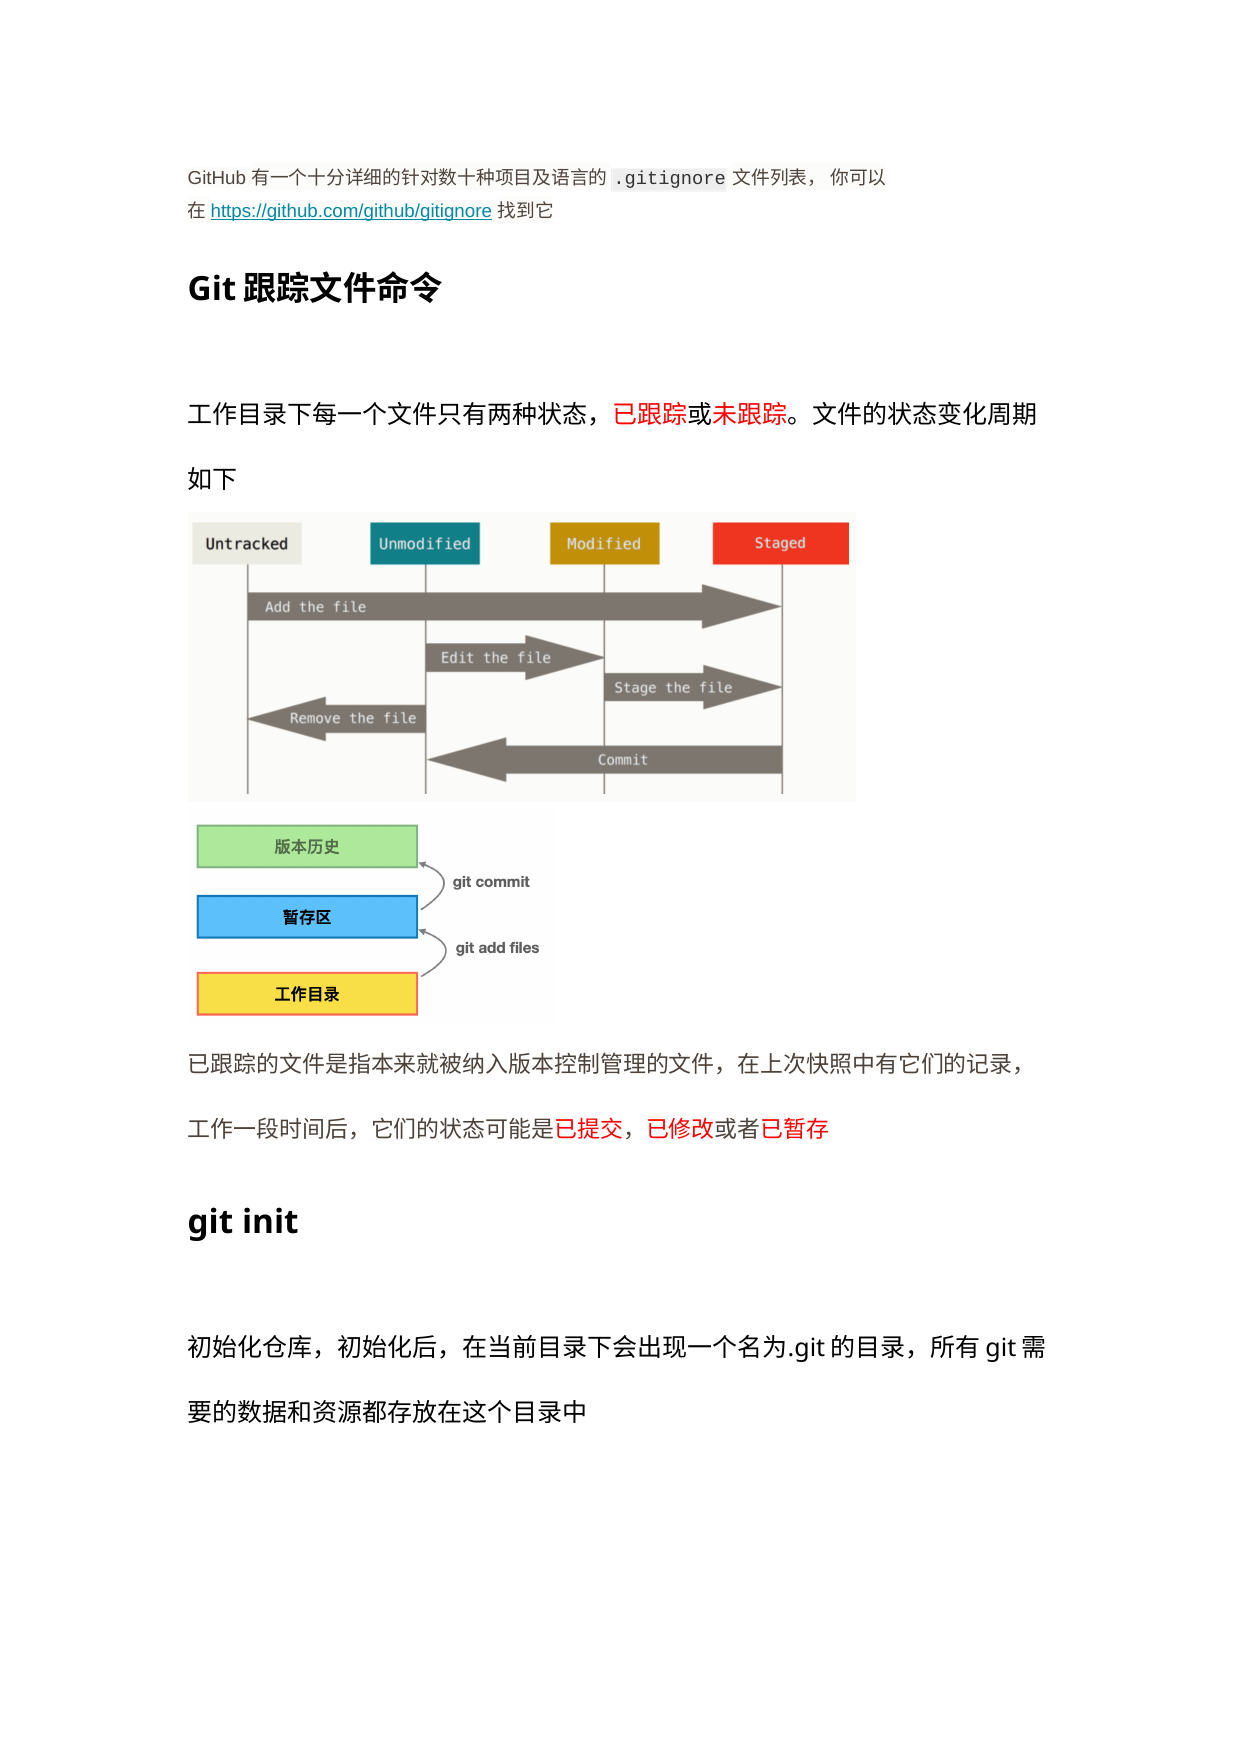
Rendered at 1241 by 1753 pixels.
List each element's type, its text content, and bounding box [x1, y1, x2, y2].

text GitHub 有一个十分详细的针对数十种项目及语言的 .gitignore 文件列表， 你可以在 https://github.com/github/gitignore 找到它 [187, 161, 1053, 226]
subtitle Git跟踪文件命令 [187, 253, 1053, 318]
text 初始化仓库，初始化后，在当前目录下会出现一个名为.git的目录，所有git需要的数据和资源都存放在这个目录中 [187, 1313, 1053, 1443]
picture [187, 512, 857, 802]
text 已跟踪的文件是指本来就被纳入版本控制管理的文件，在上次快照中有它们的记录，工作一段时间后，它们的状态可能是已提交，已修改或者已暂存 [187, 1031, 1053, 1161]
picture [187, 809, 555, 1024]
text 工作目录下每一个文件只有两种状态，已跟踪或未跟踪。文件的状态变化周期如下 [187, 381, 1053, 511]
subtitle git init [187, 1188, 1053, 1253]
